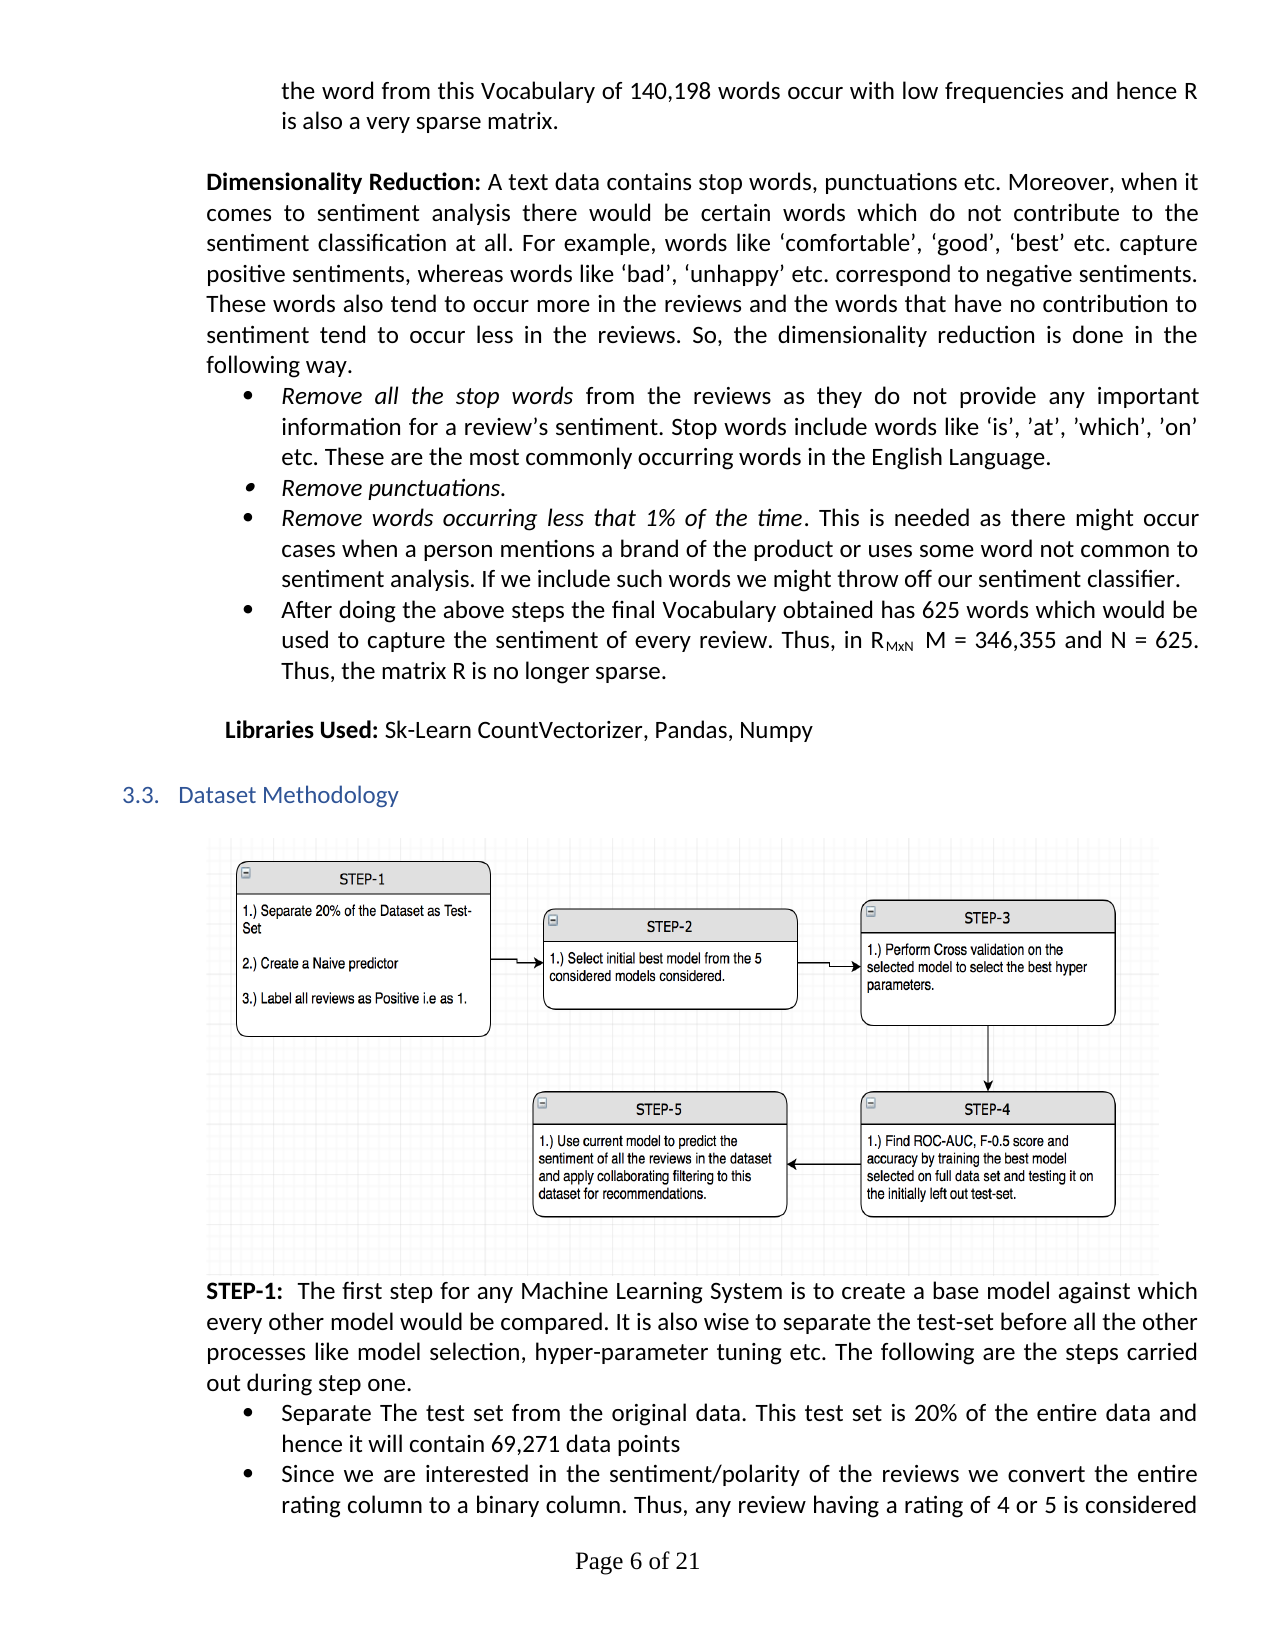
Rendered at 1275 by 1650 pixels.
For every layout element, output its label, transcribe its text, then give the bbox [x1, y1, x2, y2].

text STEP-1: The first step for any Machine Learning System is to create a base model against which every other model would be compared. It is also wise to separate the test-set before all the other processes like model selection, hyper-parameter tuning etc. The following are the steps carried out during step one. [206, 1275, 1200, 1397]
text Libraries Used: Sk-Learn CountVectorizer, Pandas, Numpy [178, 714, 1200, 745]
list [244, 75, 1200, 136]
list Remove all the stop words from the reviews as they do not provide any important information for a review’s sentiment. Stop words include words like ‘is’, ’at’, ’which’, ’on’ etc. These are the most commonly occurring words in the English Language. [244, 380, 1200, 472]
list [244, 1458, 1200, 1519]
list Remove punctuations. [244, 472, 1200, 502]
subtitle Dataset Methodology [122, 779, 1200, 810]
list Remove words occurring less that 1% of the time. This is needed as there might occur cases when a person mentions a brand of the product or uses some word not common to sentiment analysis. If we include such words we might throw off our sentiment classifier. [244, 502, 1200, 594]
list After doing the above steps the final Vocabulary obtained has 625 words which would be used to capture the sentiment of every review. Thus, in RMxN M = 346,355 and N = 625. Thus, the matrix R is no longer sparse. [244, 594, 1200, 685]
picture [206, 838, 1159, 1276]
text Dimensionality Reduction: A text data contains stop words, punctuations etc. Moreover, when it comes to sentiment analysis there would be certain words which do not contribute to the sentiment classification at all. For example, words like ‘comfortable’, ‘good’, ‘best’ etc. capture positive sentiments, whereas words like ‘bad’, ‘unhappy’ etc. correspond to negative sentiments. These words also tend to occur more in the reviews and the words that have no contribution to sentiment tend to occur less in the reviews. So, the dimensionality reduction is done in the following way. [206, 167, 1200, 380]
list Separate The test set from the original data. This test set is 20% of the entire data and hence it will contain 69,271 data points [244, 1397, 1200, 1458]
